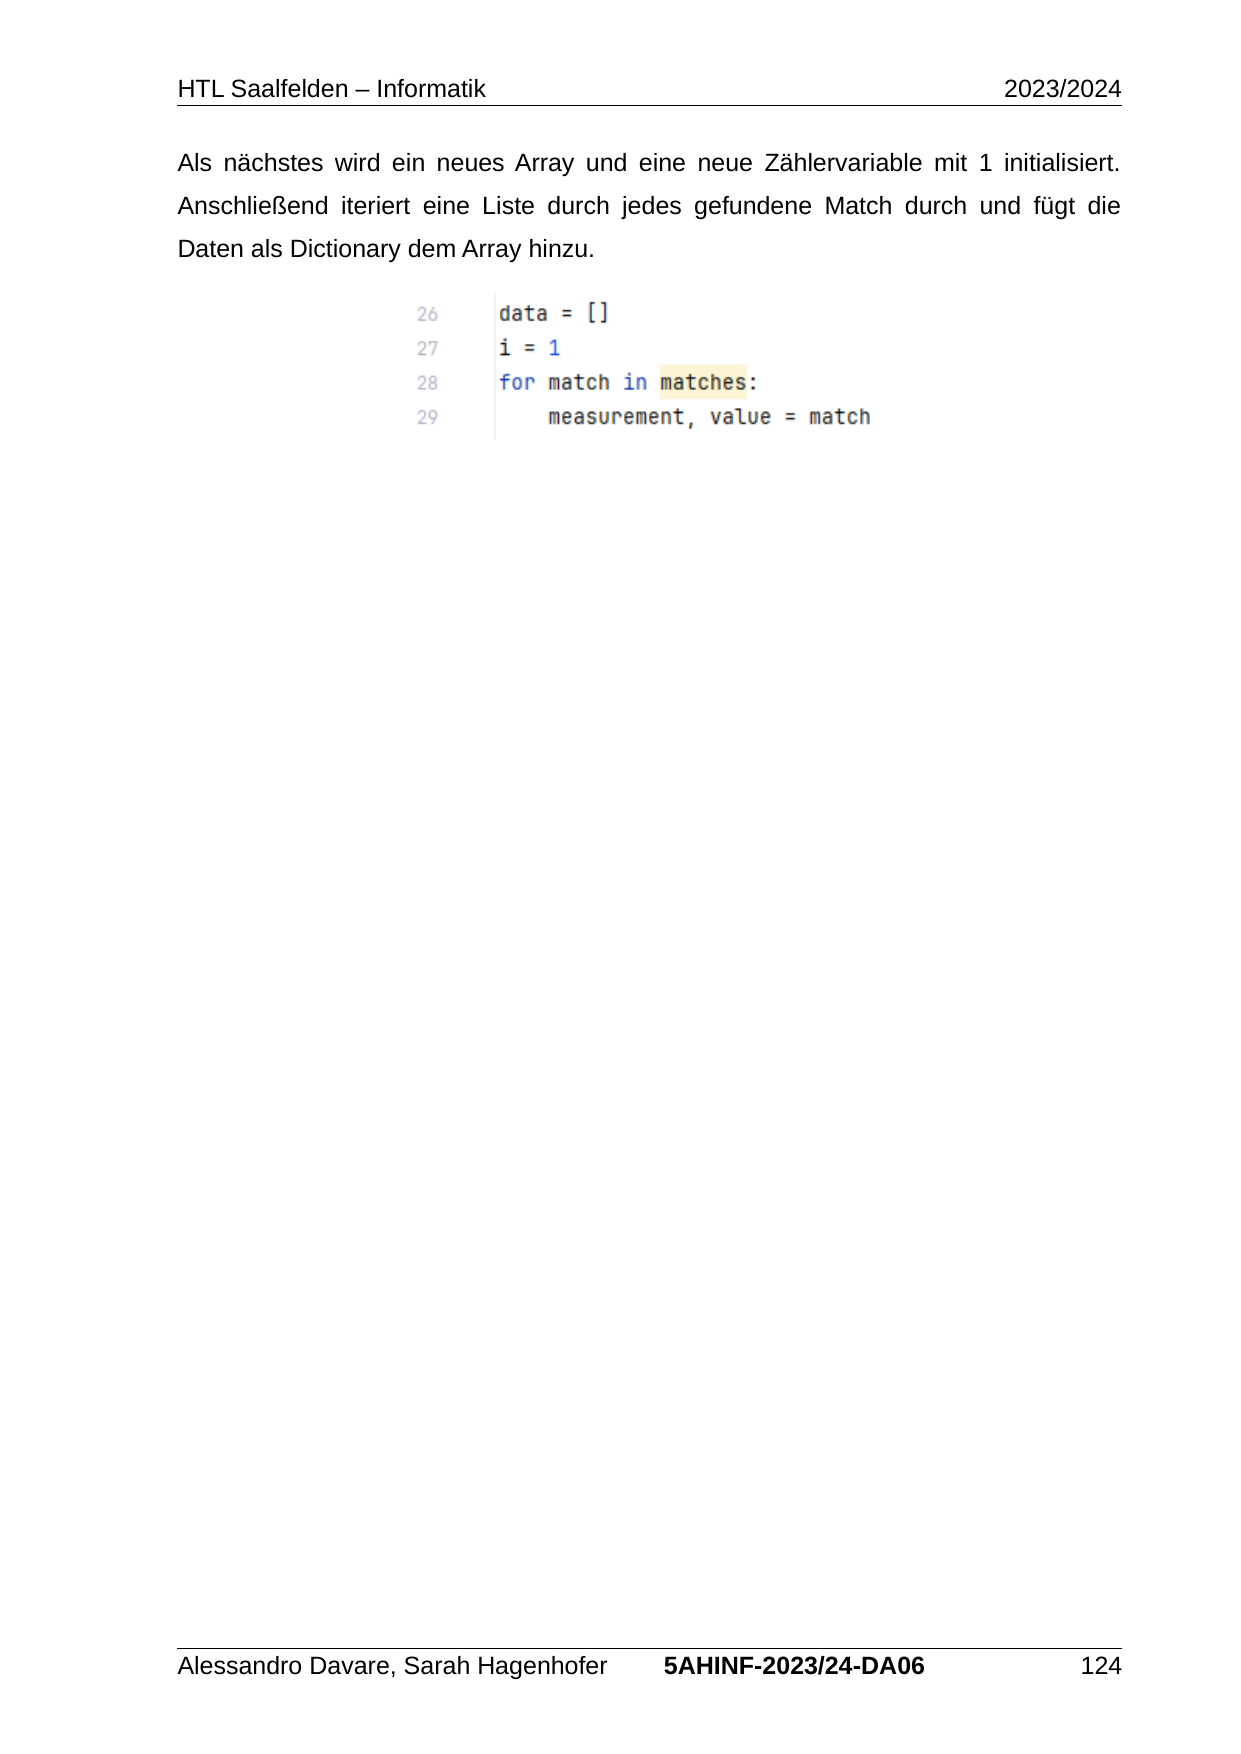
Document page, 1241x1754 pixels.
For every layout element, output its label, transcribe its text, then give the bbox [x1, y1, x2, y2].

text Als nächstes wird ein neues Array und eine neue Zählervariable mit 1 initialisiert. Anschließend iteriert eine Liste durch jedes gefundene Match durch und fügt die Daten als Dictionary dem Array hinzu. [177, 148, 1122, 263]
picture [412, 293, 887, 440]
